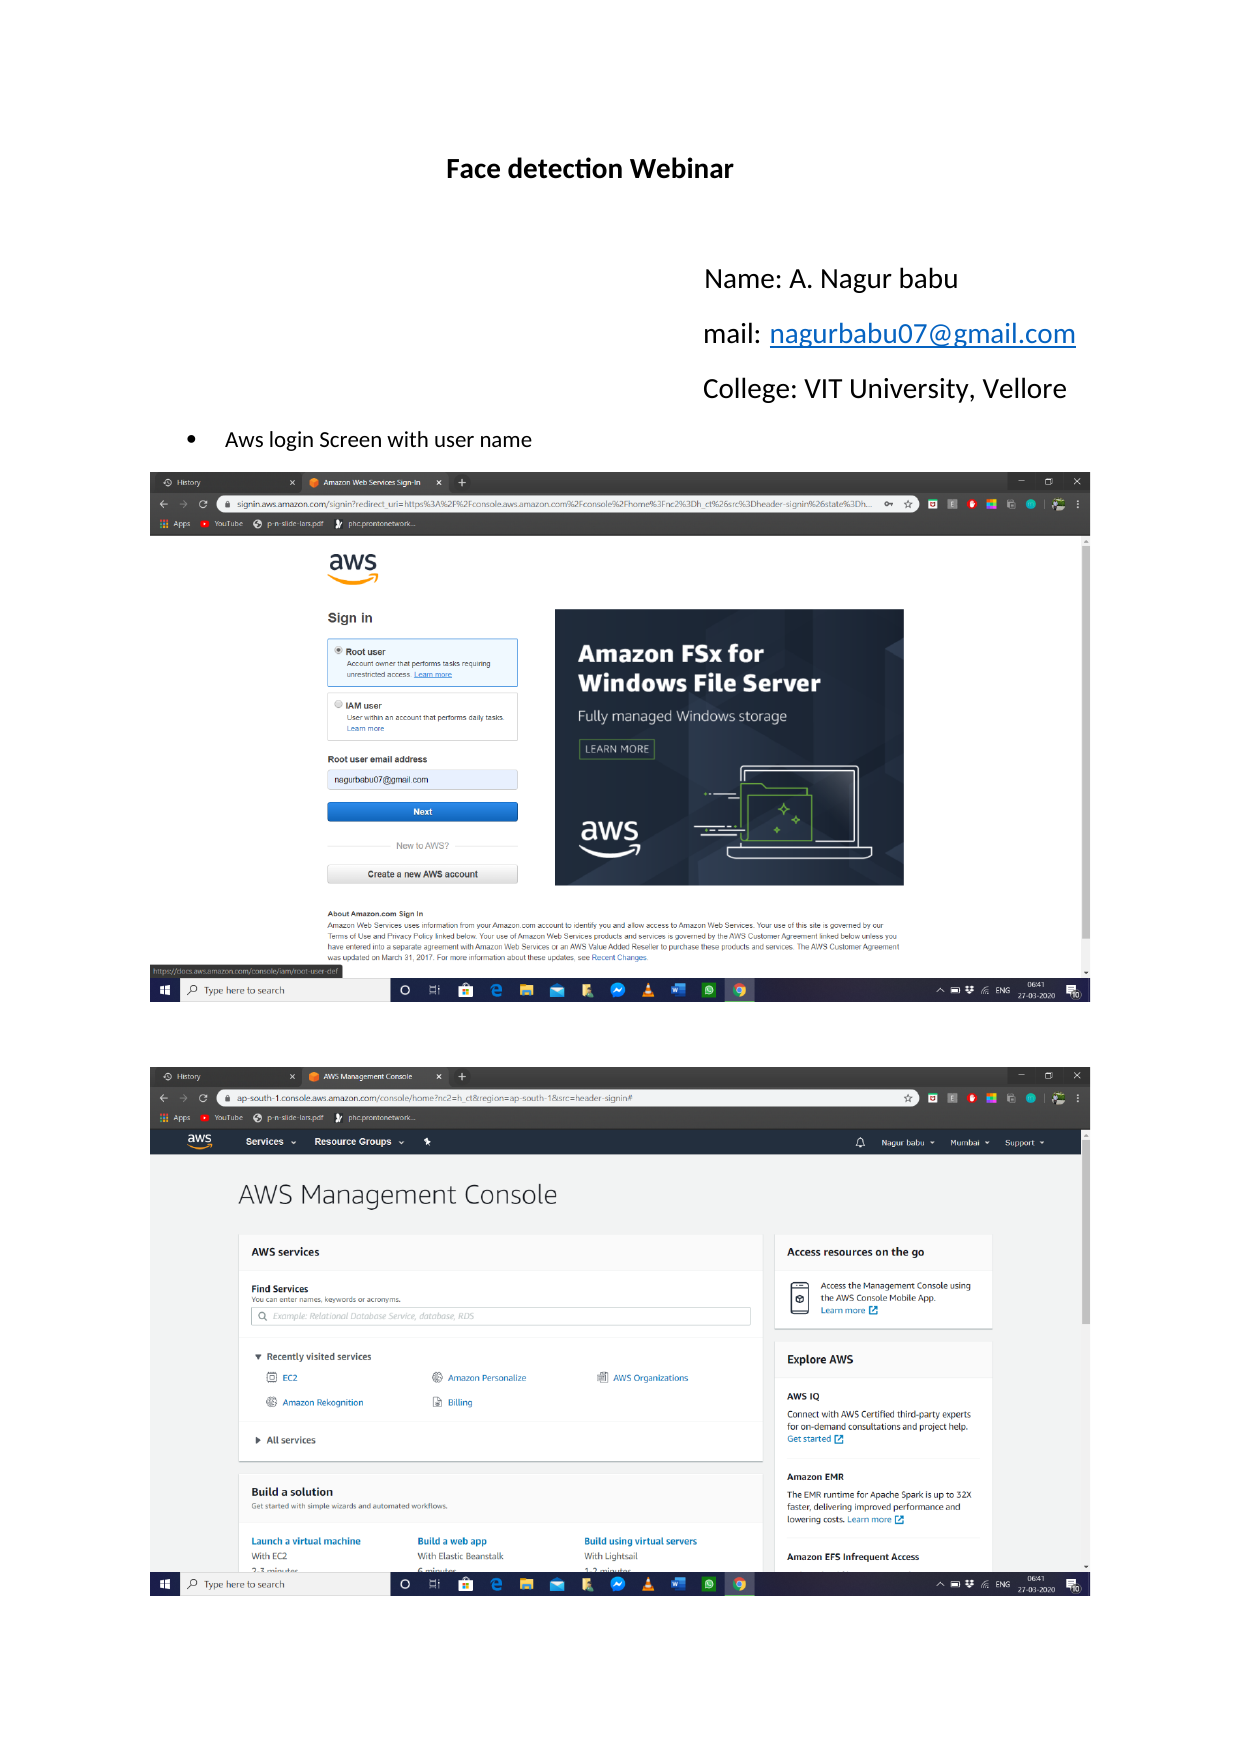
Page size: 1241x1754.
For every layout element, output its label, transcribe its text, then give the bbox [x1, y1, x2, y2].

list Aws login Screen with user name [187, 426, 1090, 453]
picture [150, 1067, 1091, 1596]
text Name: A. Nagur babu [150, 260, 1090, 296]
text mail: nagurbabu07@gmail.com [150, 315, 1090, 351]
text College: VIT University, Vellore [150, 370, 1090, 406]
picture [150, 472, 1091, 1002]
text Face detection Webinar [150, 150, 1090, 186]
